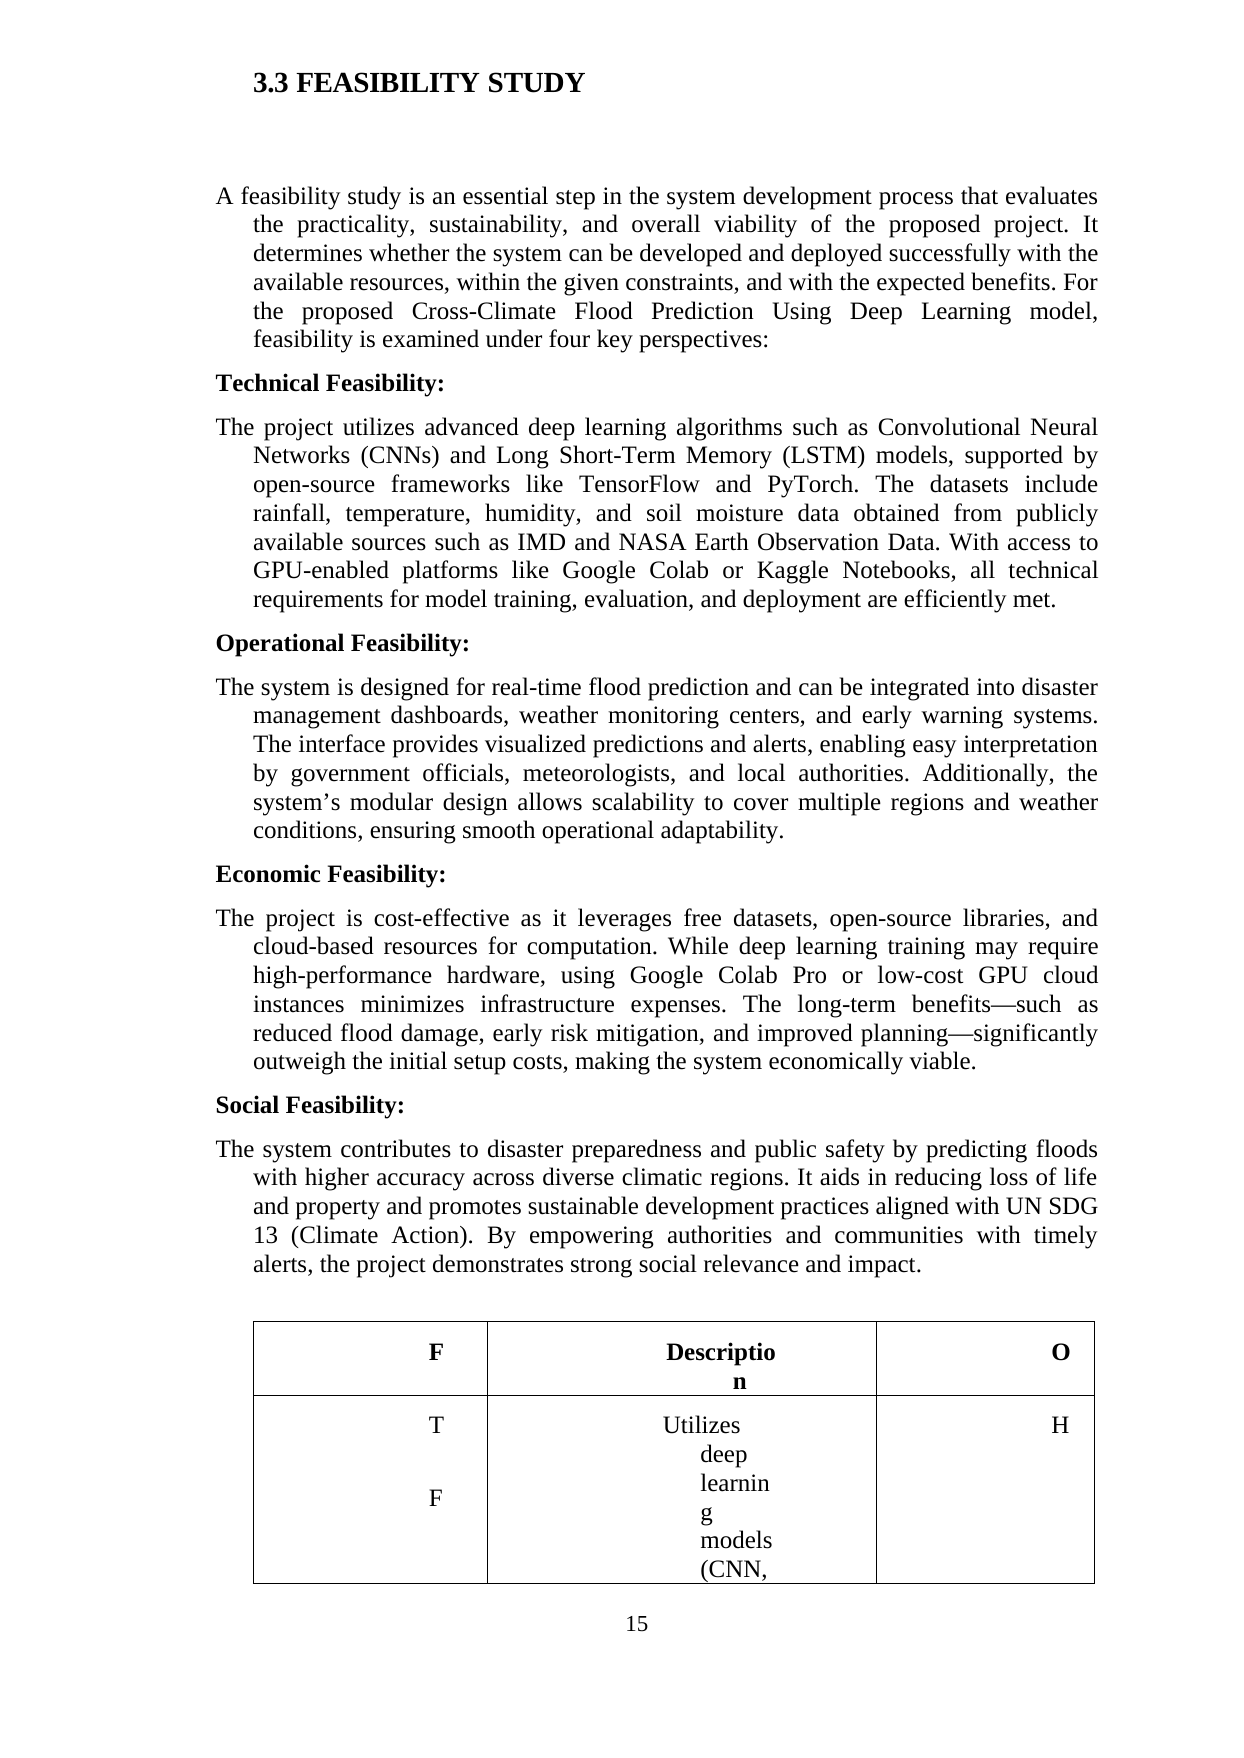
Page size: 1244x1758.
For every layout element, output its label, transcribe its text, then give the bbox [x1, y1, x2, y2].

text Social Feasibility: [215, 1090, 1099, 1119]
table_cell Highly Feasible [877, 1396, 1094, 1583]
text Operational Feasibility: [215, 628, 1099, 657]
table_header Outcome [877, 1322, 1094, 1394]
table_header Description [488, 1322, 876, 1394]
table_header Feasibility Type [254, 1322, 487, 1394]
text Technical Feasibility: [215, 368, 1099, 397]
text The project is cost-effective as it leverages free datasets, open-source libraries, and cloud-based resources for computation. While deep learning training may require high-performance hardware, using Google Colab Pro or low-cost GPU cloud instances minimizes infrastructure expenses. The long-term benefits—such as reduced flood damage, early risk mitigation, and improved planning—significantly outweigh the initial setup costs, making the system economically viable. [215, 903, 1099, 1075]
text The system is designed for real-time flood prediction and can be integrated into disaster management dashboards, weather monitoring centers, and early warning systems. The interface provides visualized predictions and alerts, enabling easy interpretation by government officials, meteorologists, and local authorities. Additionally, the system’s modular design allows scalability to cover multiple regions and weather conditions, ensuring smooth operational adaptability. [215, 672, 1099, 844]
text The system contributes to disaster preparedness and public safety by predicting floods with higher accuracy across diverse climatic regions. It aids in reducing loss of life and property and promotes sustainable development practices aligned with UN SDG 13 (Climate Action). By empowering authorities and communities with timely alerts, the project demonstrates strong social relevance and impact. [215, 1134, 1099, 1277]
text Economic Feasibility: [215, 859, 1099, 888]
text The project utilizes advanced deep learning algorithms such as Convolutional Neural Networks (CNNs) and Long Short-Term Memory (LSTM) models, supported by open-source frameworks like TensorFlow and PyTorch. The datasets include rainfall, temperature, humidity, and soil moisture data obtained from publicly available sources such as IMD and NASA Earth Observation Data. With access to GPU-enabled platforms like Google Colab or Kaggle Notebooks, all technical requirements for model training, evaluation, and deployment are efficiently met. [215, 412, 1099, 613]
text A feasibility study is an essential step in the system development process that evaluates the practicality, sustainability, and overall viability of the proposed project. It determines whether the system can be developed and deployed successfully with the available resources, within the given constraints, and with the expected benefits. For the proposed Cross-Climate Flood Prediction Using Deep Learning model, feasibility is examined under four key perspectives: [215, 181, 1099, 353]
subtitle FEASIBILITY STUDY [253, 66, 1100, 99]
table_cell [254, 1396, 487, 1583]
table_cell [488, 1396, 876, 1583]
